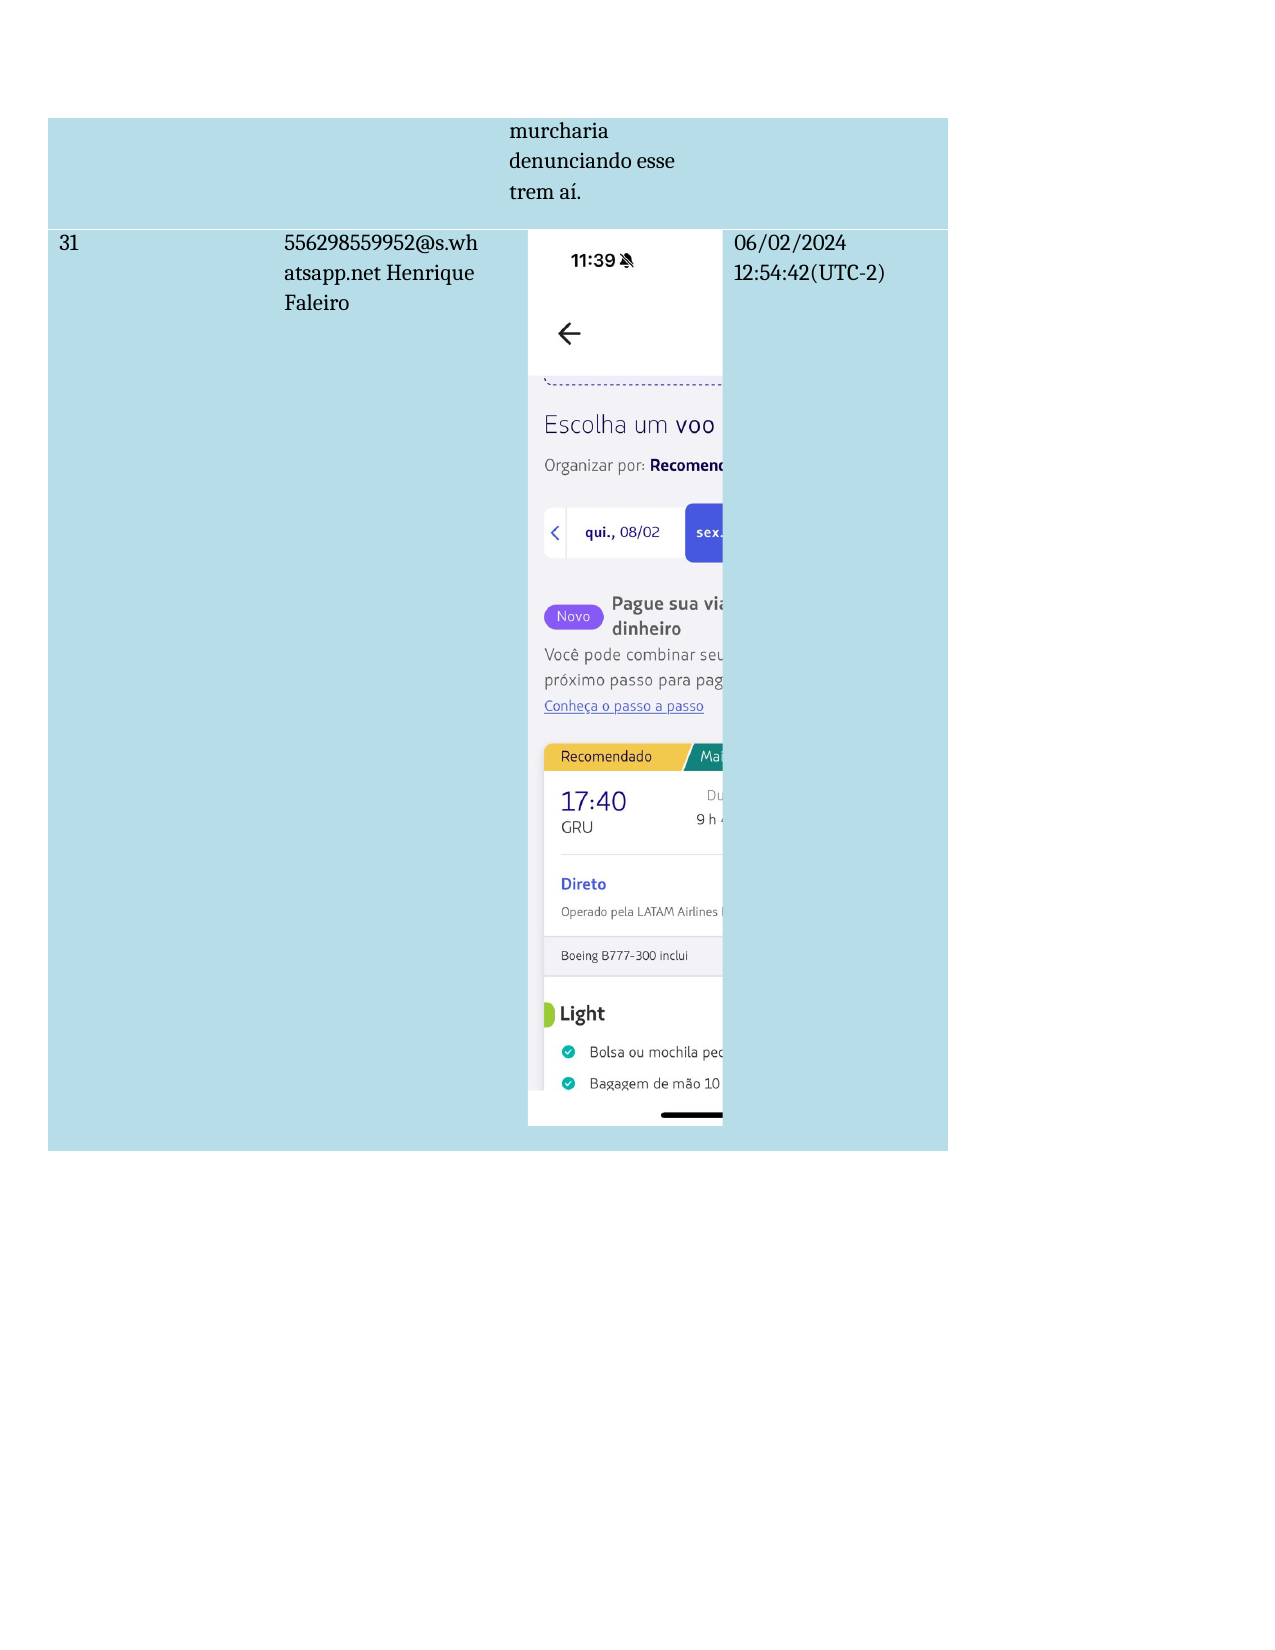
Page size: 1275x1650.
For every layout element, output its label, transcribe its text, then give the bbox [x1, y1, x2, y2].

table_cell 30 [48, 118, 273, 229]
picture [527, 229, 723, 1126]
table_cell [498, 118, 723, 229]
table_cell 556298559952@s.whatsapp.net Henrique Faleiro [273, 230, 498, 1151]
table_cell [723, 118, 948, 229]
table_cell [498, 230, 723, 1151]
table_cell 06/02/2024 12:54:42(UTC-2) [723, 230, 948, 1151]
table_cell 31 [48, 230, 273, 1151]
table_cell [273, 118, 498, 229]
